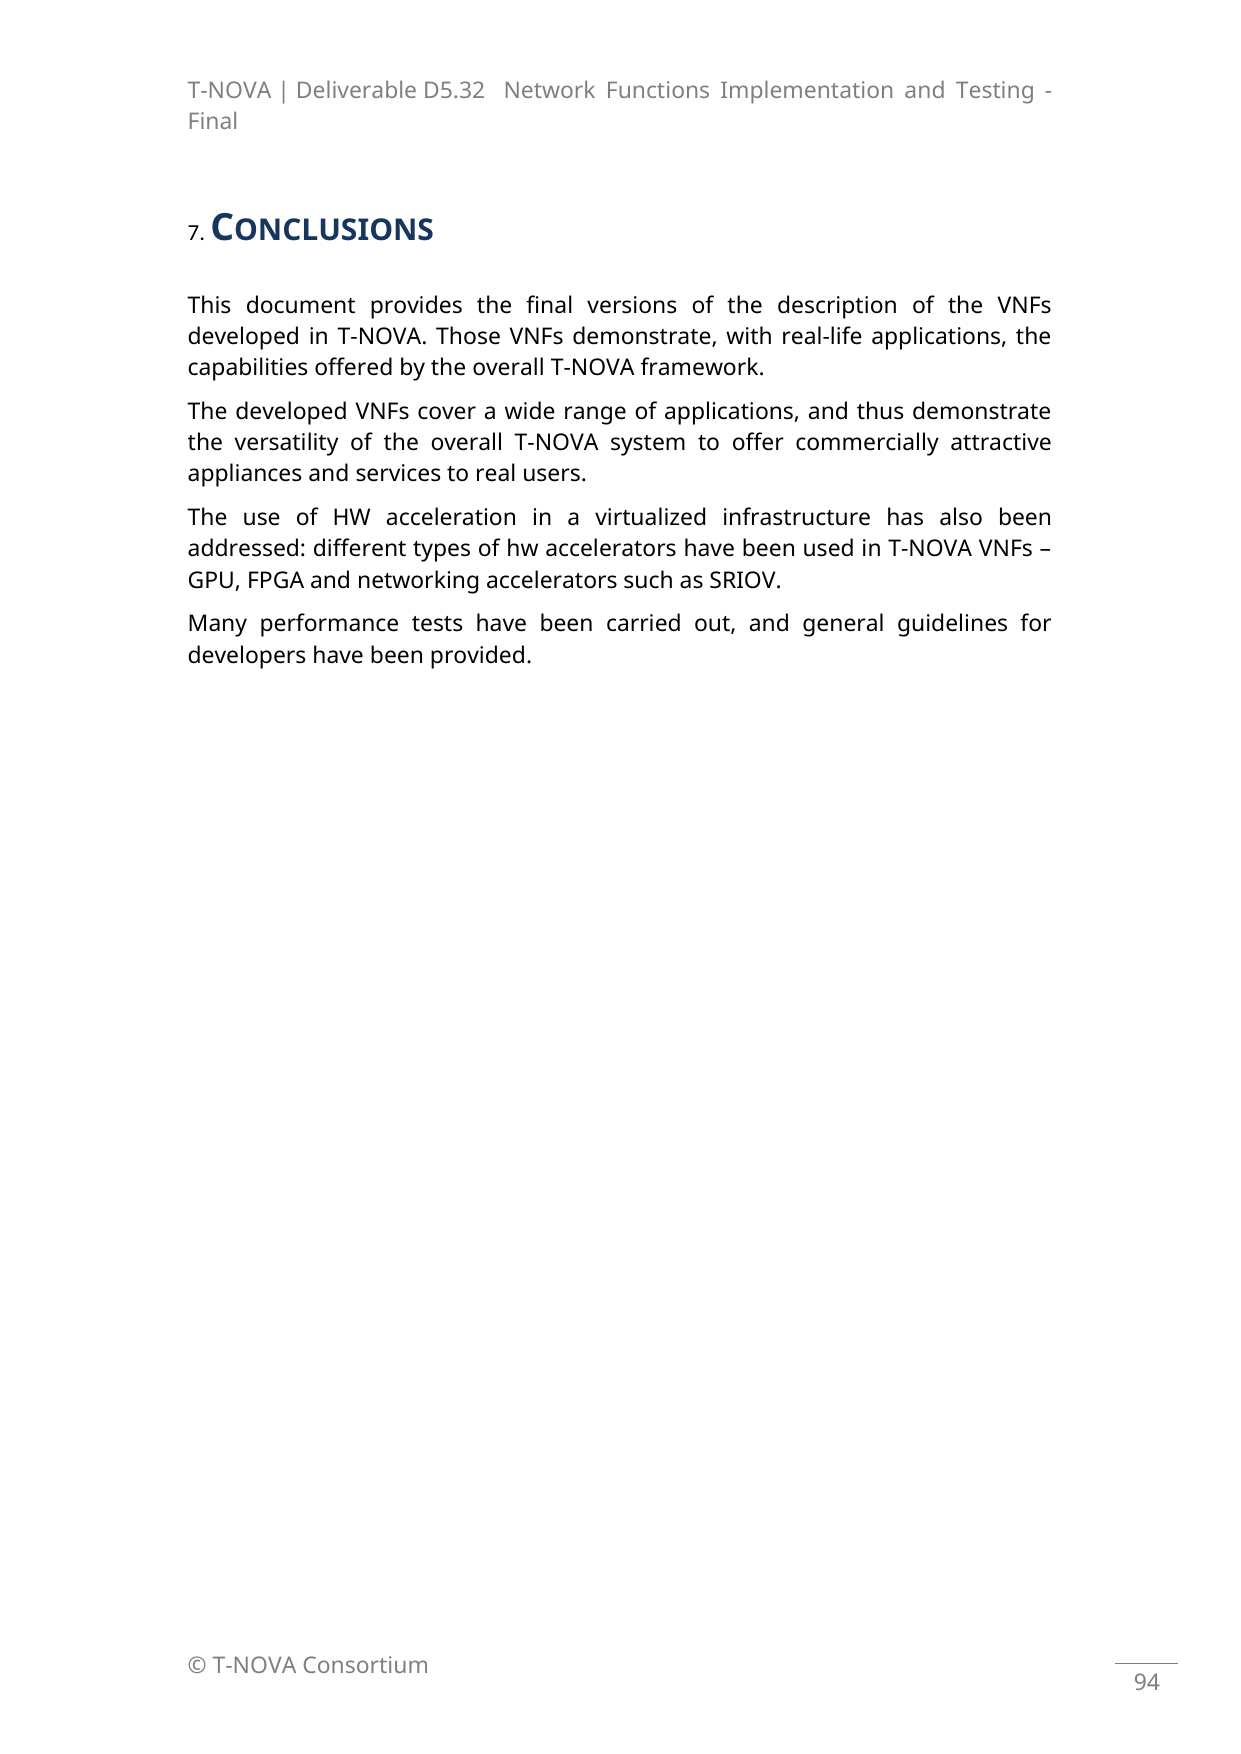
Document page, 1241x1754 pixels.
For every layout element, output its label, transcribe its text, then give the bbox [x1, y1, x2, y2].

text The use of HW acceleration in a virtualized infrastructure has also been addressed: different types of hw accelerators have been used in T-NOVA VNFs – GPU, FPGA and networking accelerators such as SRIOV. [187, 501, 1053, 595]
subtitle Conclusions [187, 200, 1053, 251]
text The developed VNFs cover a wide range of applications, and thus demonstrate the versatility of the overall T-NOVA system to offer commercially attractive appliances and services to real users. [187, 395, 1053, 488]
text Many performance tests have been carried out, and general guidelines for developers have been provided. [187, 607, 1053, 670]
text This document provides the final versions of the description of the VNFs developed in T-NOVA. Those VNFs demonstrate, with real-life applications, the capabilities offered by the overall T-NOVA framework. [187, 288, 1053, 382]
